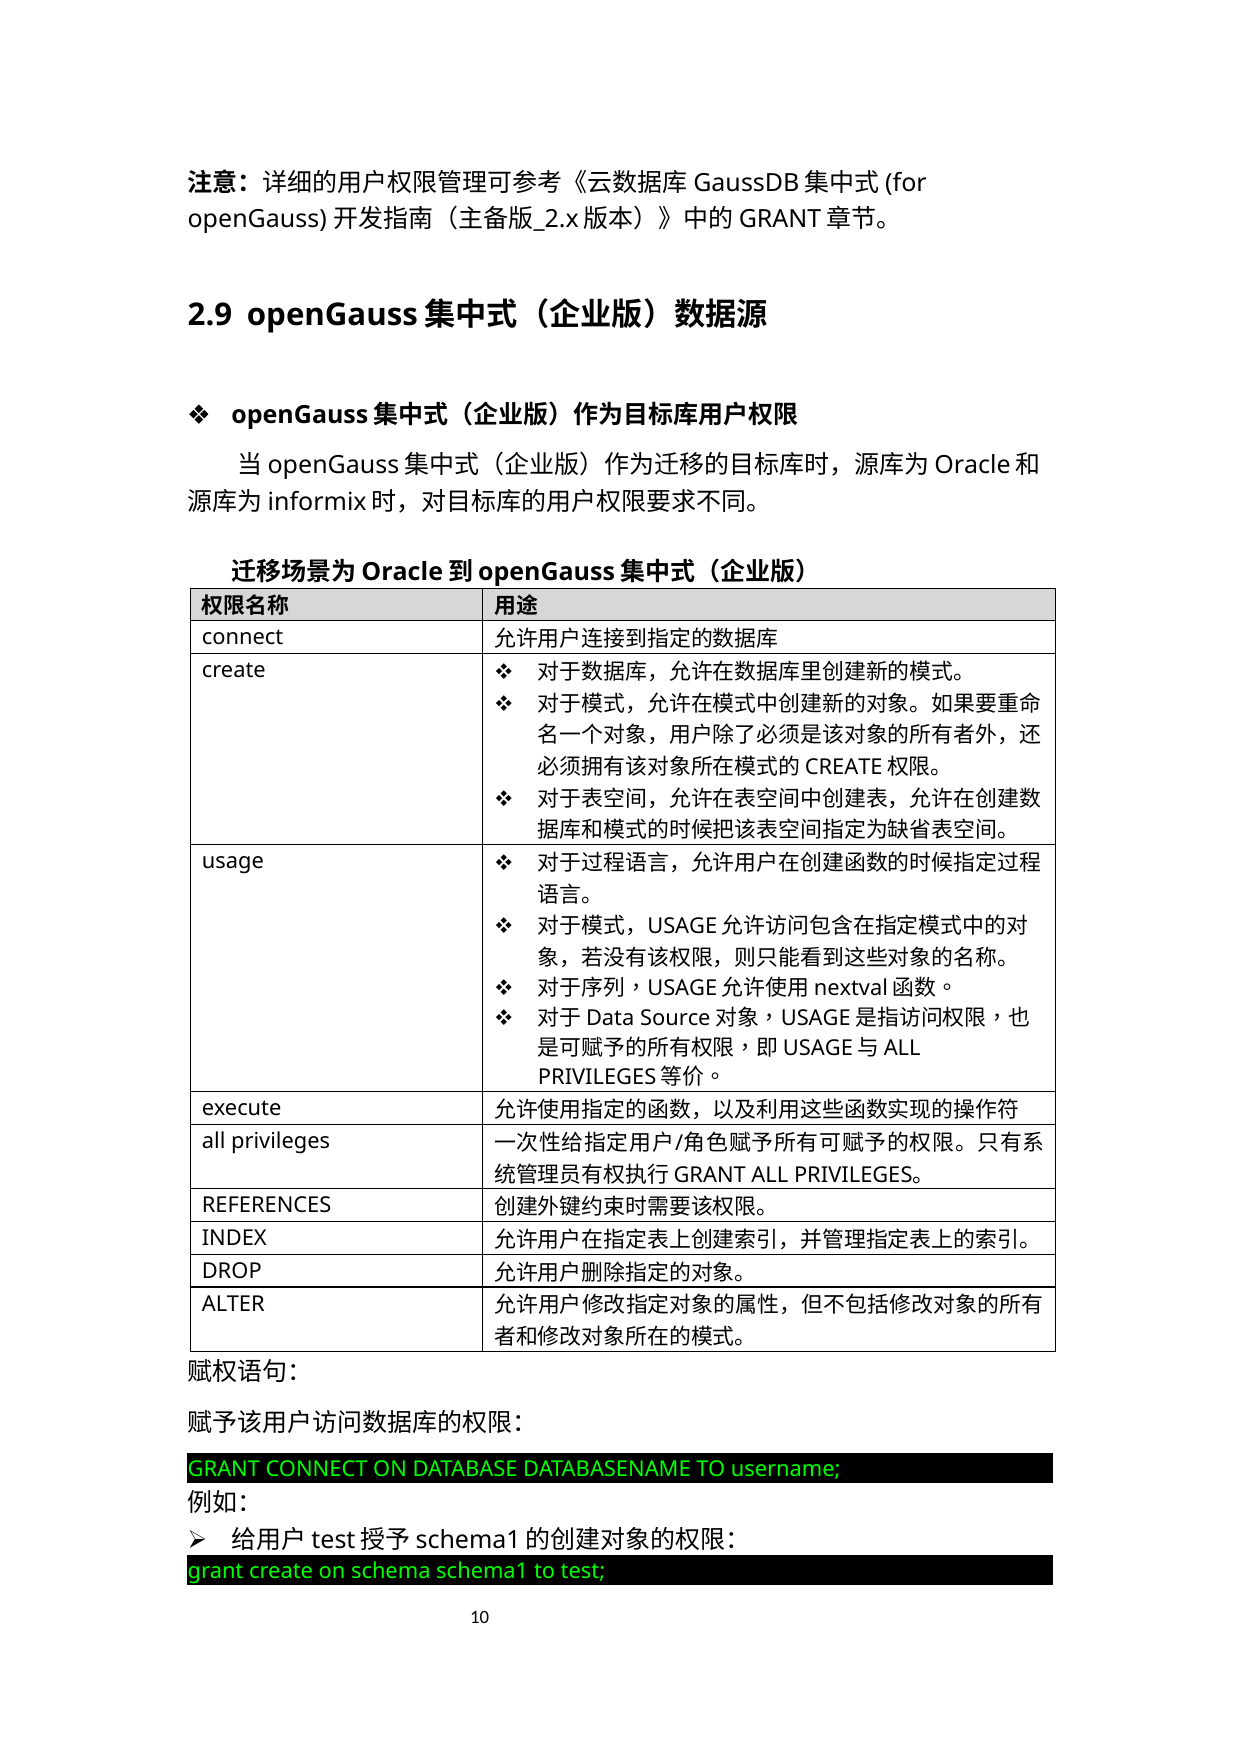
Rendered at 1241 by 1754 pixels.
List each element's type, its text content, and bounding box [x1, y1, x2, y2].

text grant create on schema schema1 to test; [187, 1555, 1053, 1585]
text 例如： [187, 1483, 1053, 1519]
table_cell 允许用户连接到指定的数据库 [483, 621, 1055, 653]
table_cell 允许用户删除指定的对象。 [483, 1255, 1055, 1286]
table_cell 允许用户在指定表上创建索引，并管理指定表上的索引。 [483, 1222, 1055, 1254]
list 给用户test授予schema1的创建对象的权限： [187, 1519, 1053, 1555]
text 当openGauss集中式（企业版）作为迁移的目标库时，源库为Oracle和源库为informix时，对目标库的用户权限要求不同。 [187, 445, 1053, 517]
table_cell 允许用户修改指定对象的属性，但不包括修改对象的所有者和修改对象所在的模式。 [483, 1288, 1055, 1351]
table_cell usage [191, 845, 482, 1091]
table_cell 创建外键约束时需要该权限。 [483, 1189, 1055, 1221]
text 迁移场景为Oracle到openGauss集中式（企业版） [187, 551, 1053, 587]
table_cell connect [191, 621, 482, 653]
table_header 用途 [483, 589, 1055, 620]
text 赋权语句： [187, 1352, 1053, 1388]
list openGauss集中式（企业版）作为目标库用户权限 [187, 380, 1031, 445]
text GRANT CONNECT ON DATABASE DATABASENAME TO username; [187, 1453, 1053, 1483]
table_cell 对于过程语言，允许用户在创建函数的时候指定过程语言。 对于模式，USAGE允许访问包含在指定模式中的对象，若没有该权限，则只能看到这些对象的名称。 对于序列，USAGE允许使用nextval函数。 对于Data Source对象，USAGE是指访问权限，也是可赋予的所有权限，即USAGE与ALL PRIVILEGES等价。 [483, 845, 1055, 1091]
table_cell REFERENCES [191, 1189, 482, 1221]
table_cell 对于数据库，允许在数据库里创建新的模式。 对于模式，允许在模式中创建新的对象。如果要重命名一个对象，用户除了必须是该对象的所有者外，还必须拥有该对象所在模式的CREATE权限。 对于表空间，允许在表空间中创建表，允许在创建数据库和模式的时候把该表空间指定为缺省表空间。 [483, 654, 1055, 844]
table_cell 允许使用指定的函数，以及利用这些函数实现的操作符 [483, 1092, 1055, 1124]
table_cell DROP [191, 1255, 482, 1286]
text 赋予该用户访问数据库的权限： [187, 1388, 1053, 1453]
subtitle openGauss集中式（企业版）数据源 [187, 279, 1031, 344]
table_cell create [191, 654, 482, 844]
text 注意：详细的用户权限管理可参考《云数据库 GaussDB集中式 (for openGauss) 开发指南（主备版_2.x版本）》中的GRANT章节。 [187, 162, 1053, 234]
table_cell all privileges [191, 1125, 482, 1188]
table_cell INDEX [191, 1222, 482, 1254]
table_cell 一次性给指定用户/角色赋予所有可赋予的权限。只有系统管理员有权执行GRANT ALL PRIVILEGES。 [483, 1125, 1055, 1188]
table_cell ALTER [191, 1288, 482, 1351]
table_header 权限名称 [191, 589, 482, 620]
table_cell execute [191, 1092, 482, 1124]
